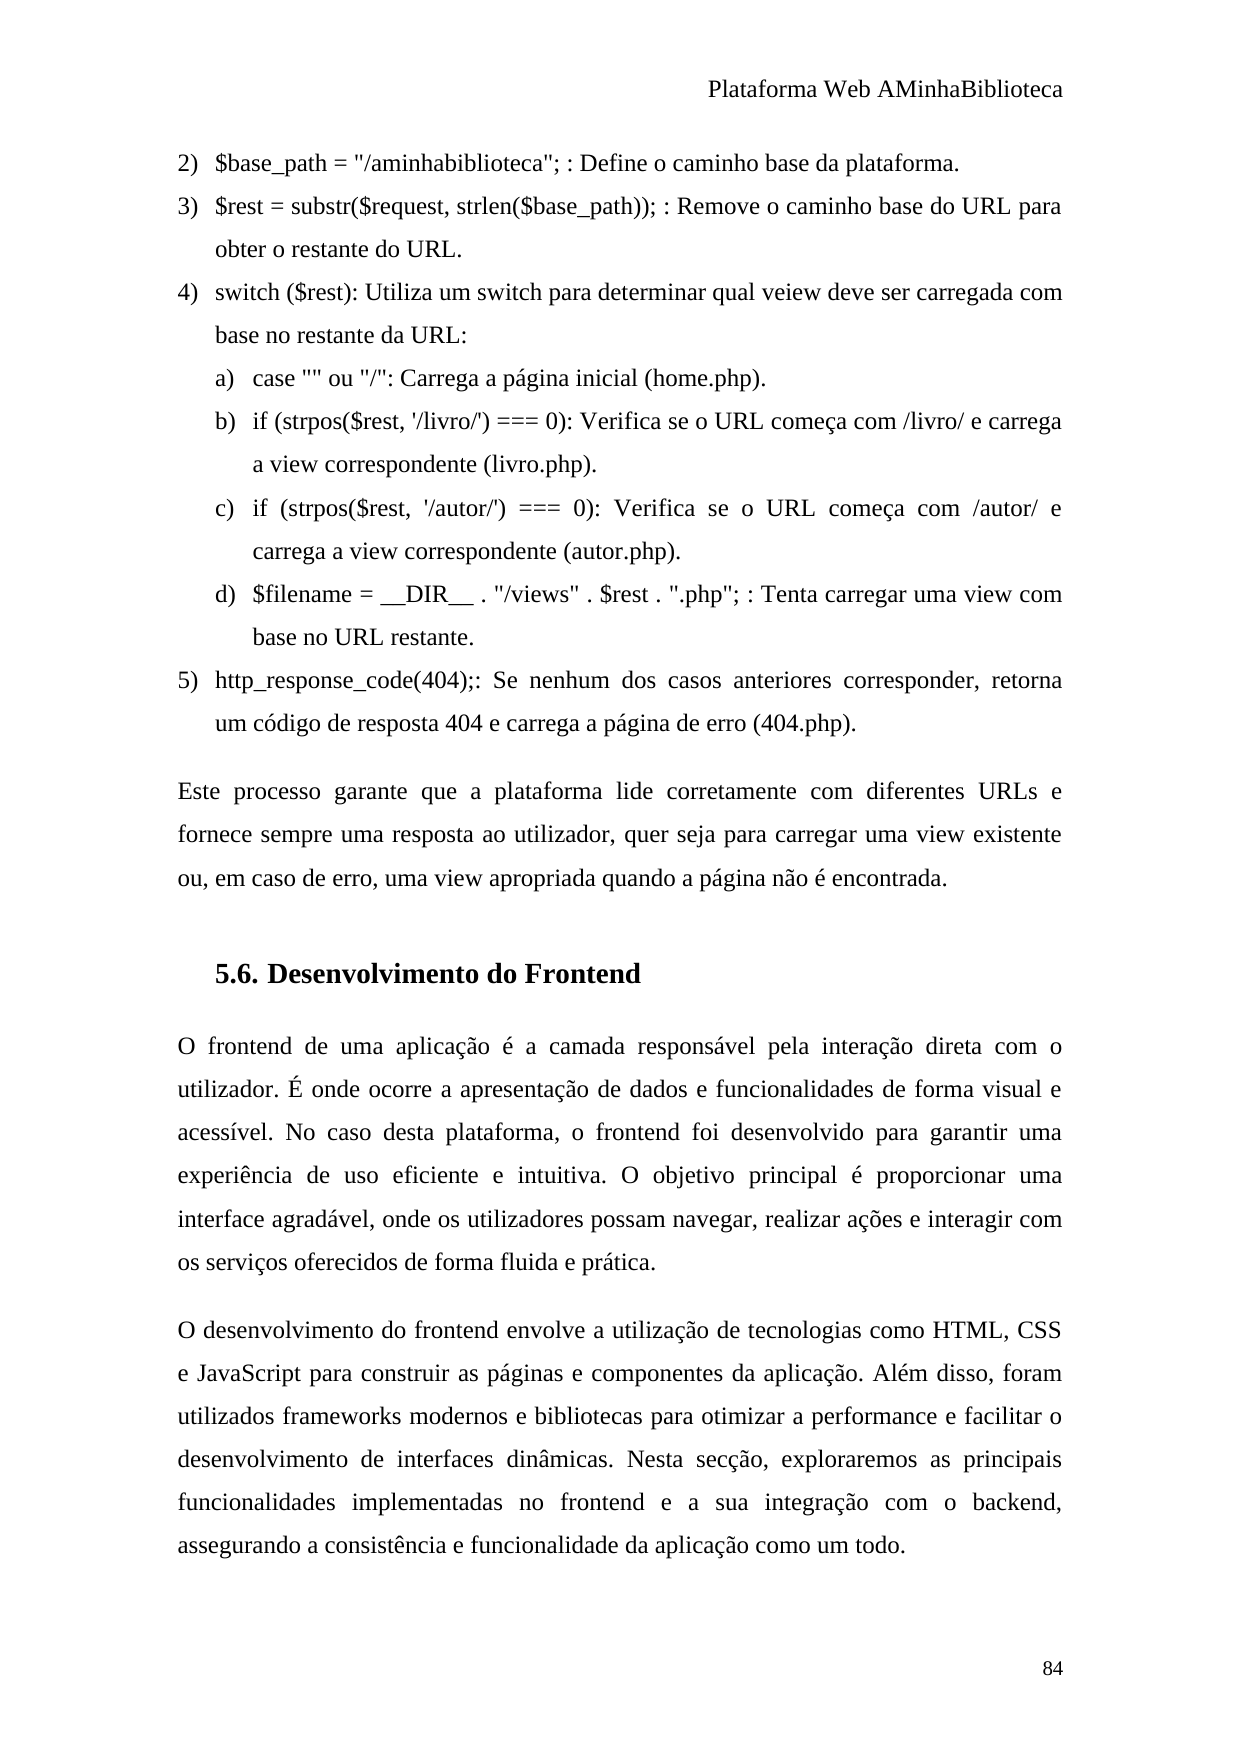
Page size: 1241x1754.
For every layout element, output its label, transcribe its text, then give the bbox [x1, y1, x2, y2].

list http_response_code(404);: Se nenhum dos casos anteriores corresponder, retorna um código de resposta 404 e carrega a página de erro (404.php). [177, 665, 1063, 737]
list $base_path = "/aminhabiblioteca"; : Define o caminho base da plataforma. [177, 148, 1063, 176]
list $filename = __DIR__ . "/views" . $rest . ".php"; : Tenta carregar uma view com base no URL restante. [215, 579, 1063, 651]
list switch ($rest): Utiliza um switch para determinar qual veiew deve ser carregada com base no restante da URL: [177, 277, 1063, 349]
text O frontend de uma aplicação é a camada responsável pela interação direta com o utilizador. É onde ocorre a apresentação de dados e funcionalidades de forma visual e acessível. No caso desta plataforma, o frontend foi desenvolvido para garantir uma experiência de uso eficiente e intuitiva. O objetivo principal é proporcionar uma interface agradável, onde os utilizadores possam navegar, realizar ações e interagir com os serviços oferecidos de forma fluida e prática. [177, 1031, 1063, 1276]
list case "" ou "/": Carrega a página inicial (home.php). [215, 363, 1063, 392]
text O desenvolvimento do frontend envolve a utilização de tecnologias como HTML, CSS e JavaScript para construir as páginas e componentes da aplicação. Além disso, foram utilizados frameworks modernos e bibliotecas para otimizar a performance e facilitar o desenvolvimento de interfaces dinâmicas. Nesta secção, exploraremos as principais funcionalidades implementadas no frontend e a sua integração com o backend, assegurando a consistência e funcionalidade da aplicação como um todo. [177, 1315, 1063, 1559]
text Este processo garante que a plataforma lide corretamente com diferentes URLs e fornece sempre uma resposta ao utilizador, quer seja para carregar uma view existente ou, em caso de erro, uma view apropriada quando a página não é encontrada. [177, 776, 1063, 891]
list if (strpos($rest, '/livro/') === 0): Verifica se o URL começa com /livro/ e carrega a view correspondente (livro.php). [215, 406, 1063, 478]
subtitle Desenvolvimento do Frontend [215, 956, 1063, 989]
list $rest = substr($request, strlen($base_path)); : Remove o caminho base do URL para obter o restante do URL. [177, 191, 1063, 263]
list if (strpos($rest, '/autor/') === 0): Verifica se o URL começa com /autor/ e carrega a view correspondente (autor.php). [215, 493, 1063, 564]
